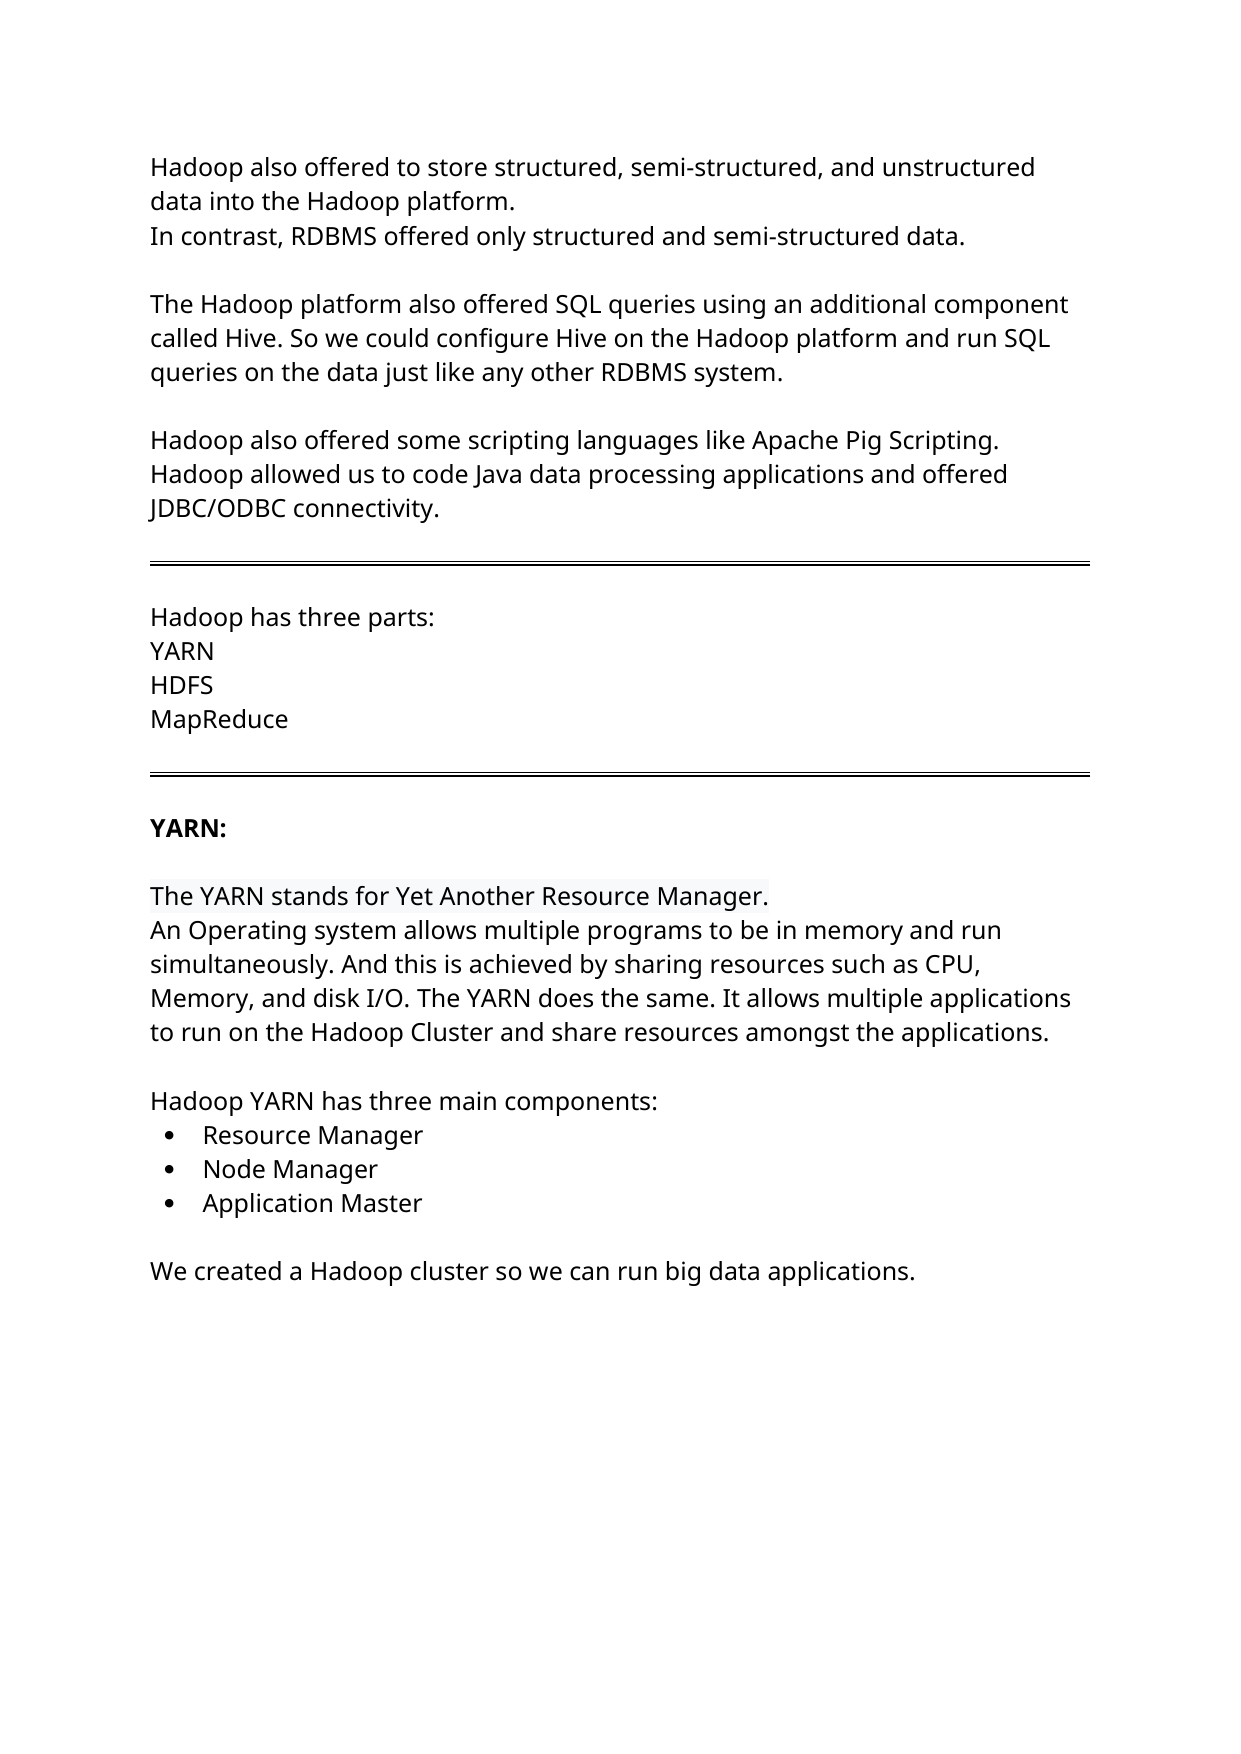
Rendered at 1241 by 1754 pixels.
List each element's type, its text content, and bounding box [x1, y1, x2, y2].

text Hadoop also offered some scripting languages like Apache Pig Scripting. [150, 422, 1090, 457]
text We created a Hadoop cluster so we can run big data applications. [150, 1253, 1090, 1288]
text The YARN stands for Yet Another Resource Manager. [150, 845, 1090, 913]
text An Operating system allows multiple programs to be in memory and run simultaneously. And this is achieved by sharing resources such as CPU, Memory, and disk I/O. The YARN does the same. It allows multiple applications to run on the Hadoop Cluster and share resources amongst the applications. [150, 913, 1090, 1049]
list Node Manager [165, 1151, 1090, 1185]
text MapReduce [150, 702, 1090, 736]
list Resource Manager [165, 1117, 1090, 1151]
text YARN [150, 634, 1090, 668]
text YARN: [150, 811, 1090, 845]
text In contrast, RDBMS offered only structured and semi-structured data. [150, 218, 1090, 252]
text Hadoop also offered to store structured, semi-structured, and unstructured data into the Hadoop platform. [150, 150, 1090, 218]
text Hadoop has three parts: [150, 599, 1090, 634]
text Hadoop YARN has three main components: [150, 1083, 1090, 1117]
list Application Master [165, 1185, 1090, 1219]
text HDFS [150, 668, 1090, 702]
text The Hadoop platform also offered SQL queries using an additional component called Hive. So we could configure Hive on the Hadoop platform and run SQL queries on the data just like any other RDBMS system. [150, 286, 1090, 388]
text Hadoop allowed us to code Java data processing applications and offered JDBC/ODBC connectivity. [150, 457, 1090, 525]
